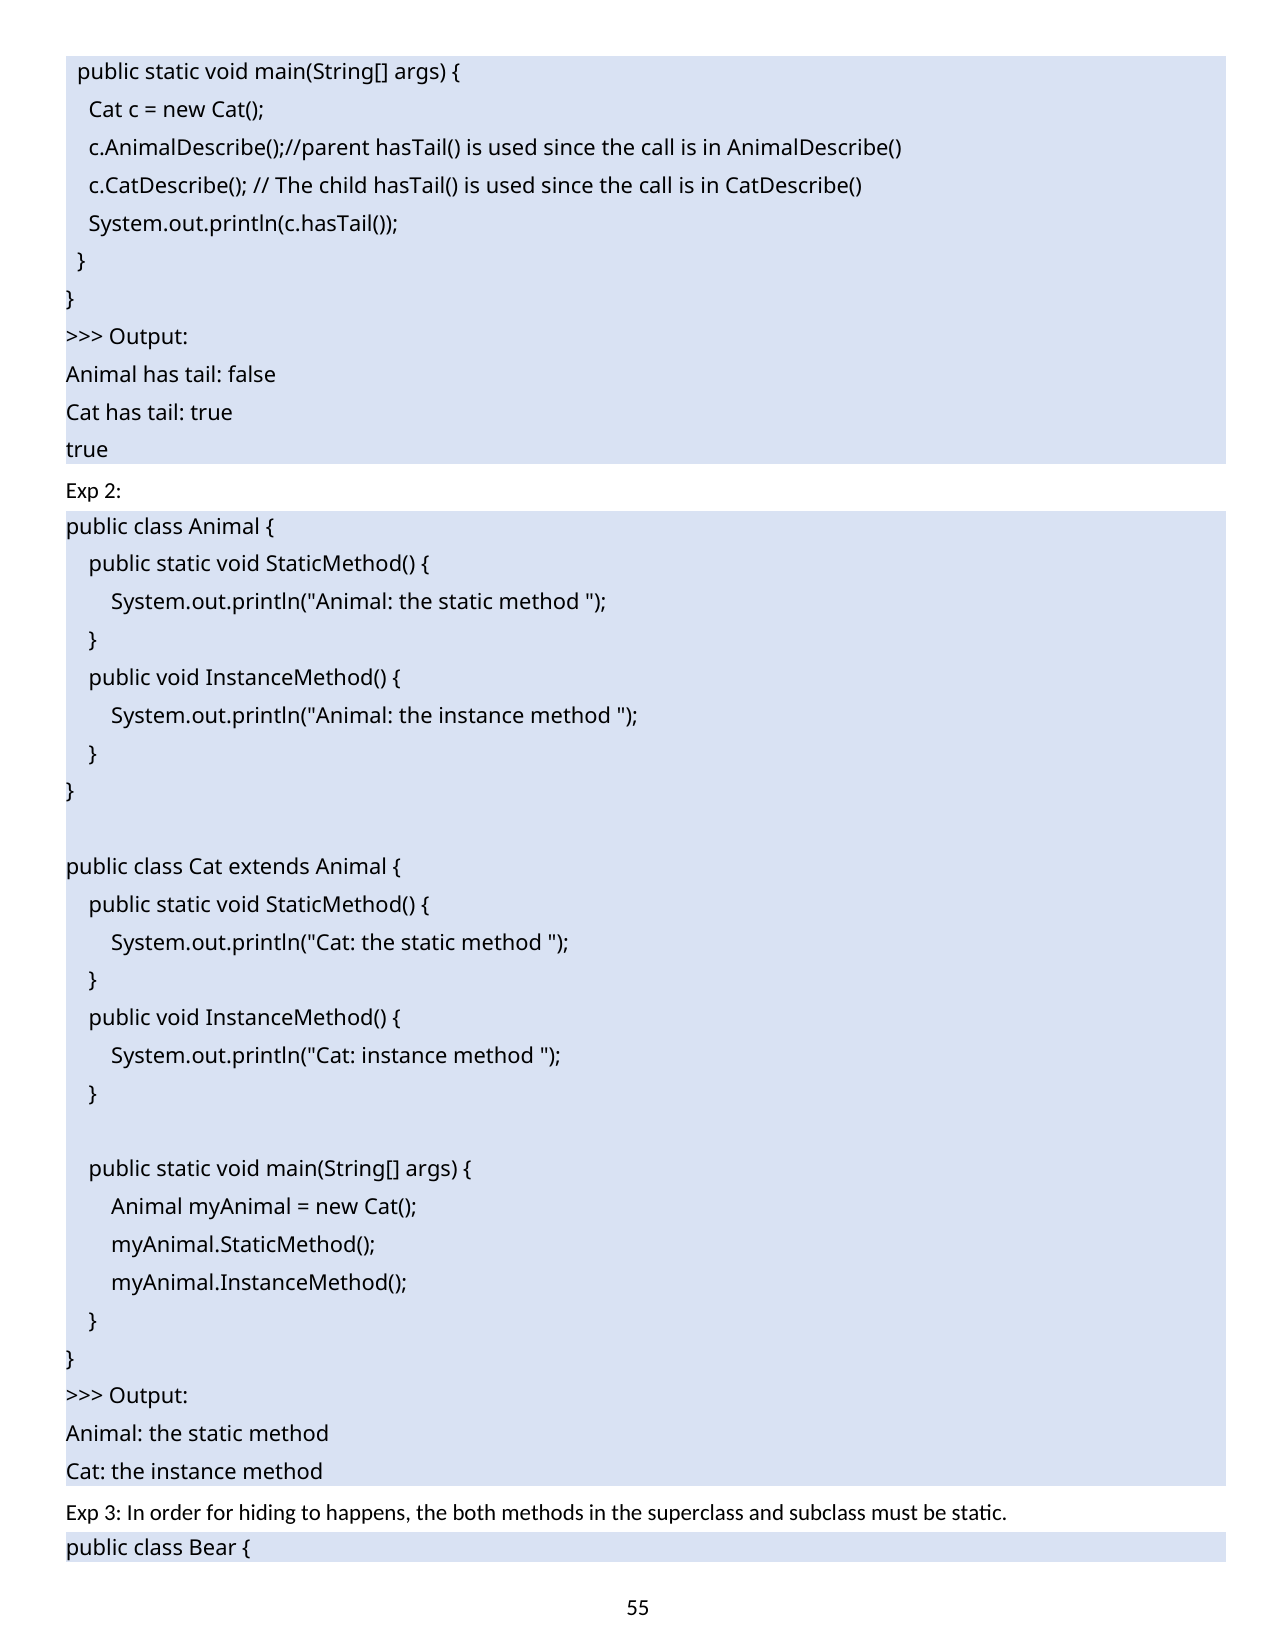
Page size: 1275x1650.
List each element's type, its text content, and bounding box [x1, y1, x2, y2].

text } [66, 1342, 1226, 1372]
text c.CatDescribe(); // The child hasTail() is used since the call is in CatDescribe() [66, 170, 1226, 199]
text public void InstanceMethod() { [66, 662, 1226, 692]
text public static void StaticMethod() { [66, 548, 1226, 578]
text c.AnimalDescribe();//parent hasTail() is used since the call is in AnimalDescribe() [66, 132, 1226, 162]
text System.out.println("Cat: instance method "); [66, 1040, 1226, 1070]
text } [66, 964, 1226, 994]
text } [66, 245, 1226, 275]
text public static void main(String[] args) { [66, 1153, 1226, 1183]
text Cat c = new Cat(); [66, 94, 1226, 124]
text } [66, 624, 1226, 654]
text } [66, 1305, 1226, 1334]
text myAnimal.InstanceMethod(); [66, 1267, 1226, 1297]
text true [66, 434, 1226, 464]
text public static void StaticMethod() { [66, 889, 1226, 918]
text System.out.println("Animal: the static method "); [66, 586, 1226, 616]
text System.out.println(c.hasTail()); [66, 207, 1226, 237]
text public void InstanceMethod() { [66, 1002, 1226, 1032]
text Cat: the instance method [66, 1456, 1226, 1486]
text Animal: the static method [66, 1418, 1226, 1448]
text System.out.println("Cat: the static method "); [66, 927, 1226, 956]
text public class Cat extends Animal { [66, 851, 1226, 881]
text Exp 3: In order for hiding to happens, the both methods in the superclass and subclass must be static. [66, 1498, 1209, 1526]
text } [66, 737, 1226, 767]
text System.out.println("Animal: the instance method "); [66, 700, 1226, 729]
text public class Animal { [66, 511, 1226, 540]
text Animal has tail: false [66, 359, 1226, 388]
text Cat has tail: true [66, 397, 1226, 426]
text myAnimal.StaticMethod(); [66, 1229, 1226, 1259]
text } [66, 775, 1226, 805]
text public class Bear { [66, 1532, 1226, 1562]
text } [66, 1078, 1226, 1108]
text Animal myAnimal = new Cat(); [66, 1191, 1226, 1221]
text Exp 2: [66, 476, 1209, 504]
text >>> Output: [66, 321, 1226, 351]
text } [66, 283, 1226, 313]
text public static void main(String[] args) { [66, 56, 1226, 86]
text >>> Output: [66, 1380, 1226, 1410]
